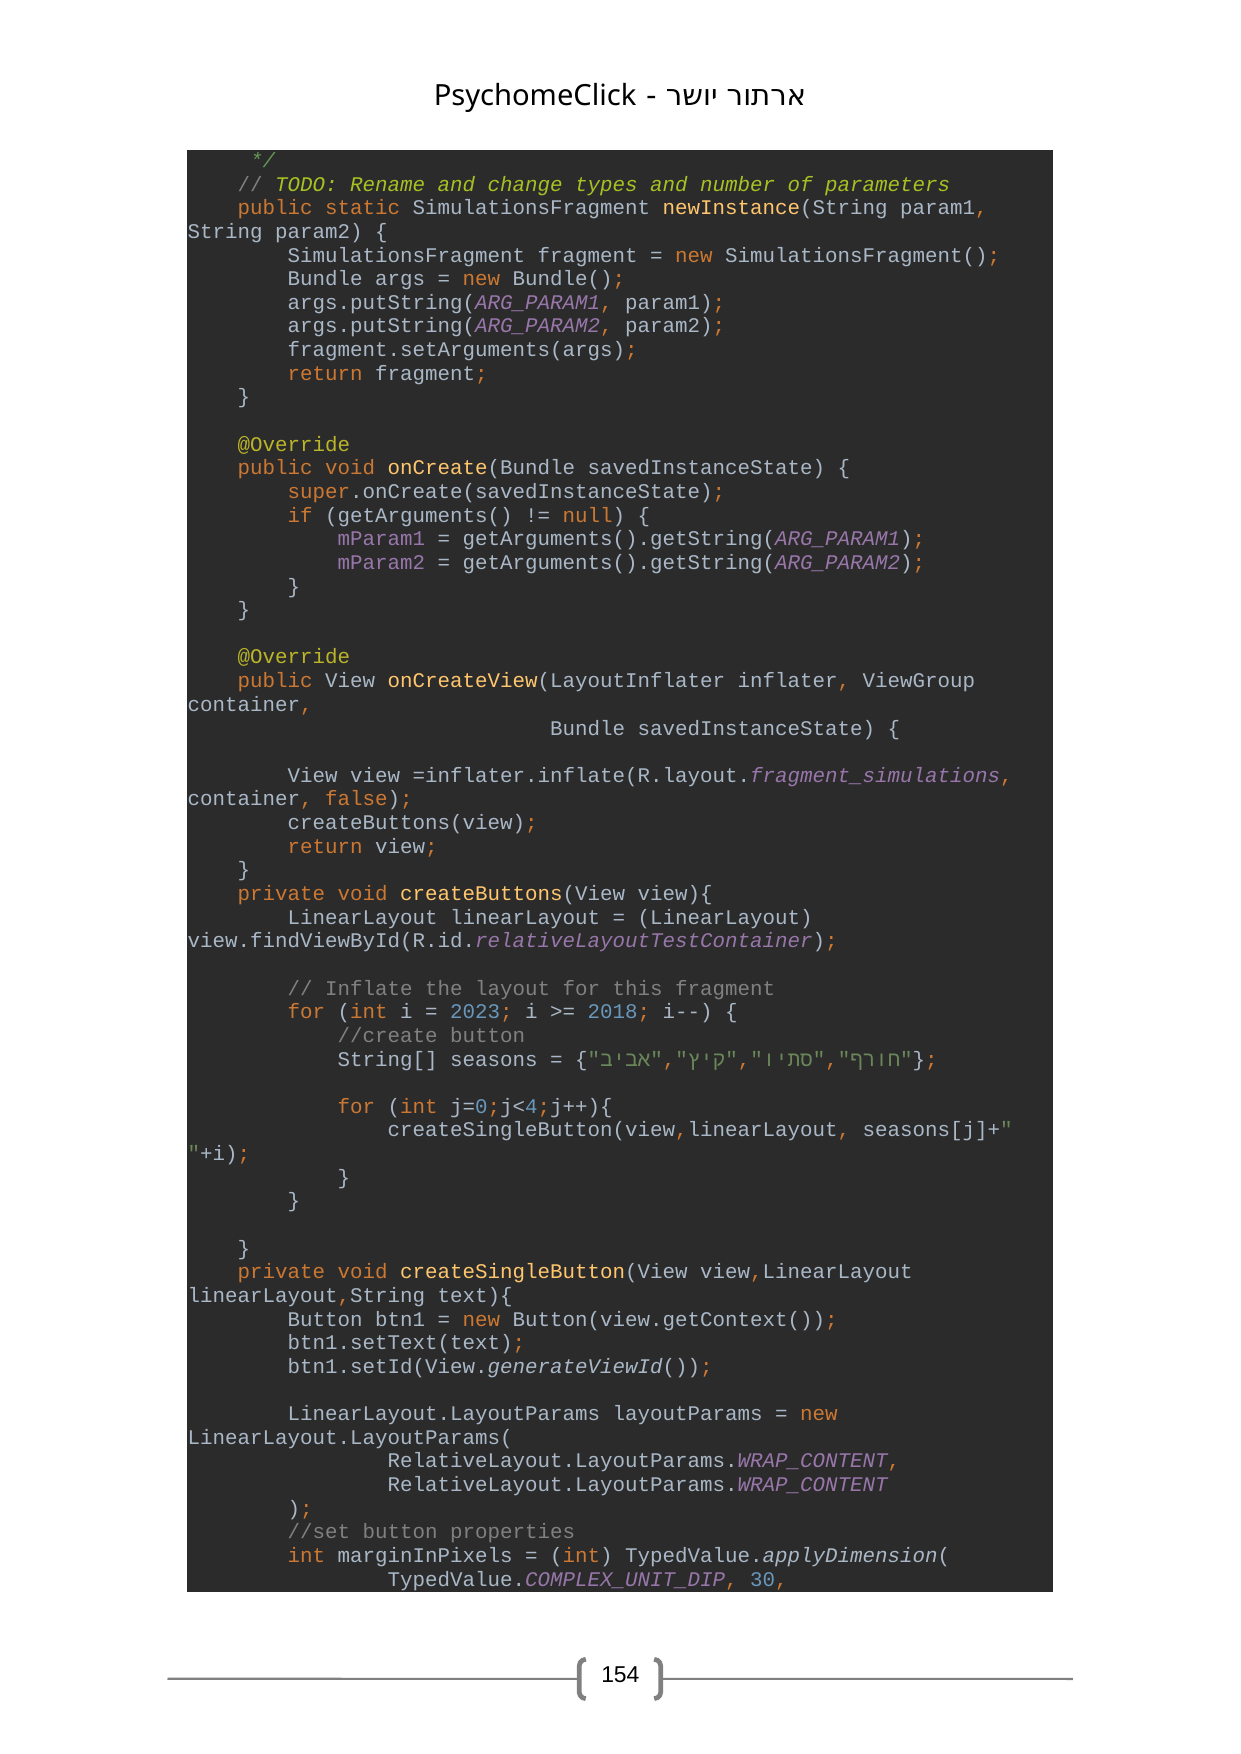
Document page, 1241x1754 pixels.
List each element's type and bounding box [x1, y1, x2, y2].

text [187, 150, 1053, 1592]
